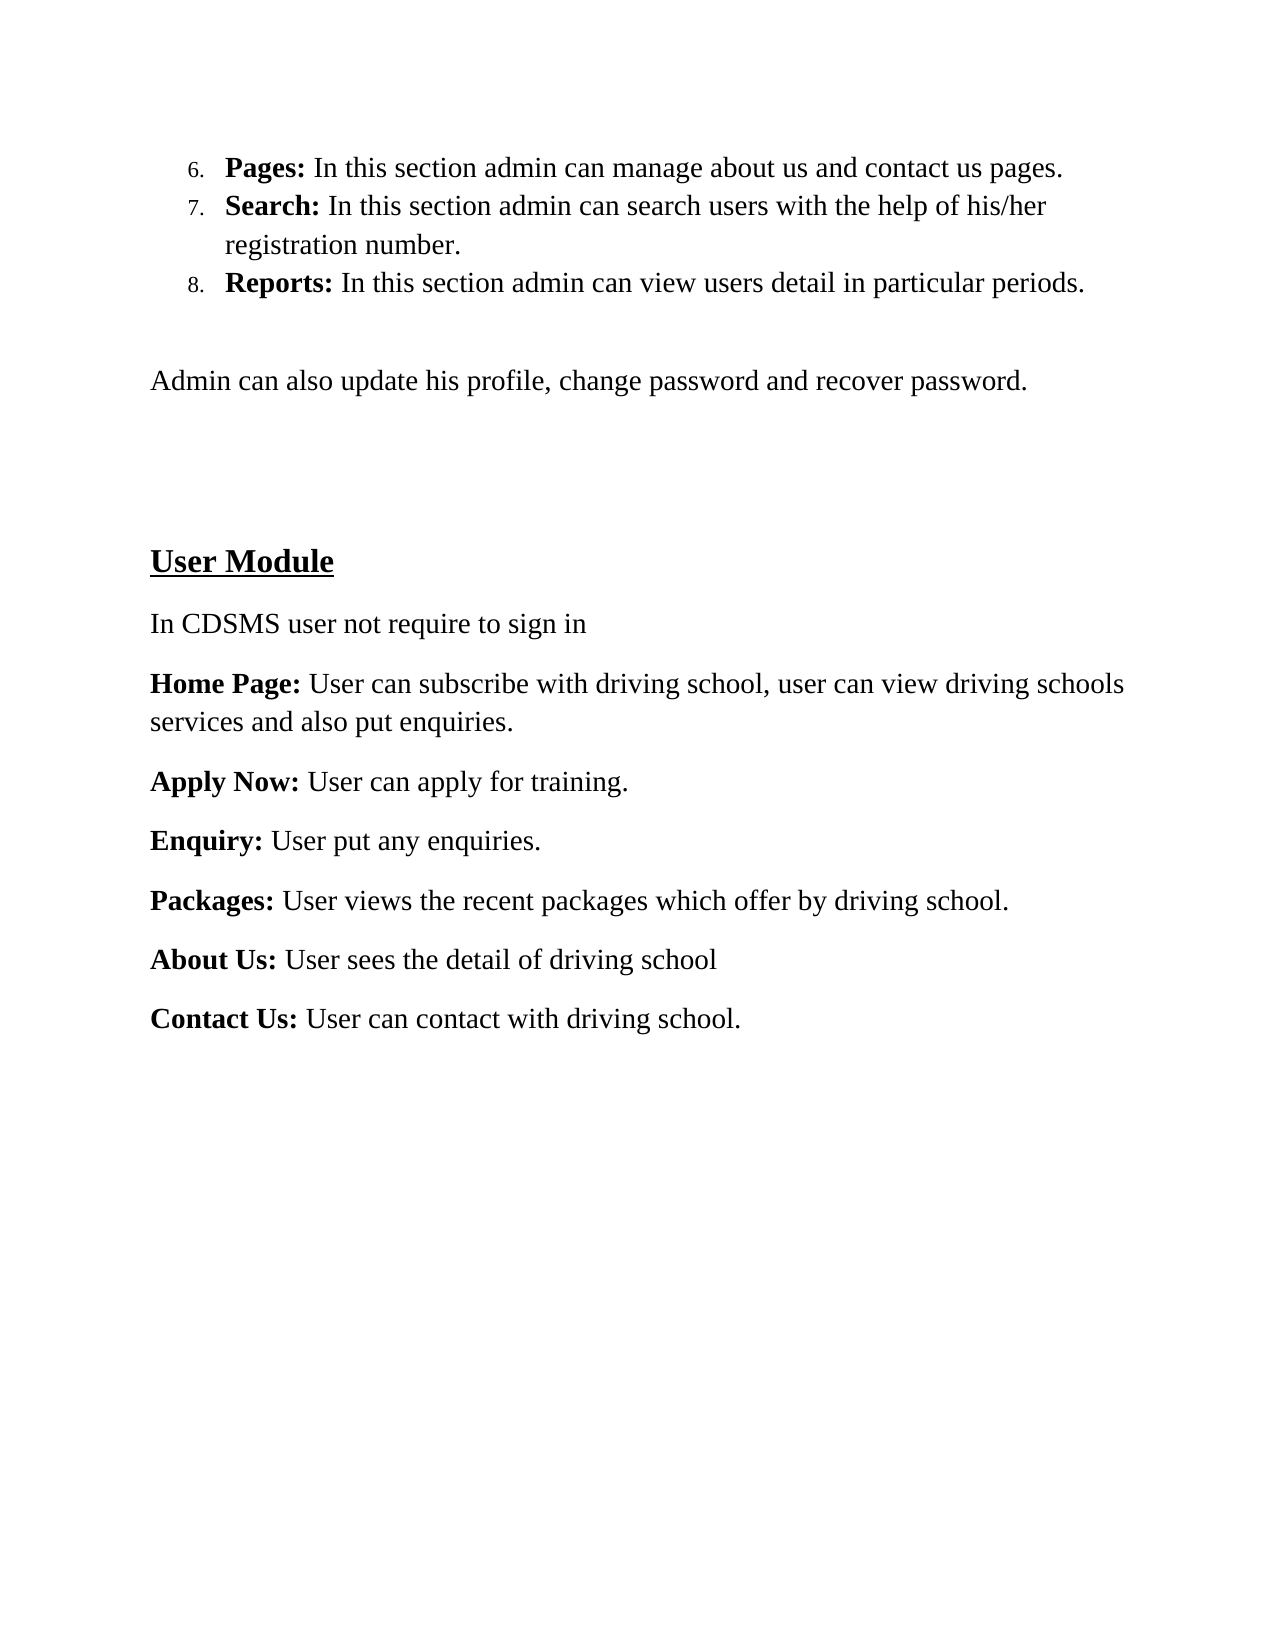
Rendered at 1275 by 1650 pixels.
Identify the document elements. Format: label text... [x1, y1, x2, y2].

text Home Page: User can subscribe with driving school, user can view driving schools services and also put enquiries. [150, 666, 1125, 738]
text Enquiry: User put any enquiries. [150, 823, 1125, 857]
list Reports: In this section admin can view users detail in particular periods. [187, 266, 1125, 299]
list Search: In this section admin can search users with the help of his/her registration number. [187, 188, 1125, 261]
list Pages: In this section admin can manage about us and contact us pages. [187, 150, 1125, 183]
text In CDSMS user not require to sign in [150, 607, 1125, 640]
text User Module [150, 542, 1125, 580]
text Admin can also update his profile, change password and recover password. [150, 363, 1125, 397]
text About Us: User sees the detail of driving school [150, 942, 1125, 976]
text Apply Now: User can apply for training. [150, 764, 1125, 797]
text Contact Us: User can contact with driving school. [150, 1001, 1125, 1035]
text Packages: User views the recent packages which offer by driving school. [150, 883, 1125, 916]
